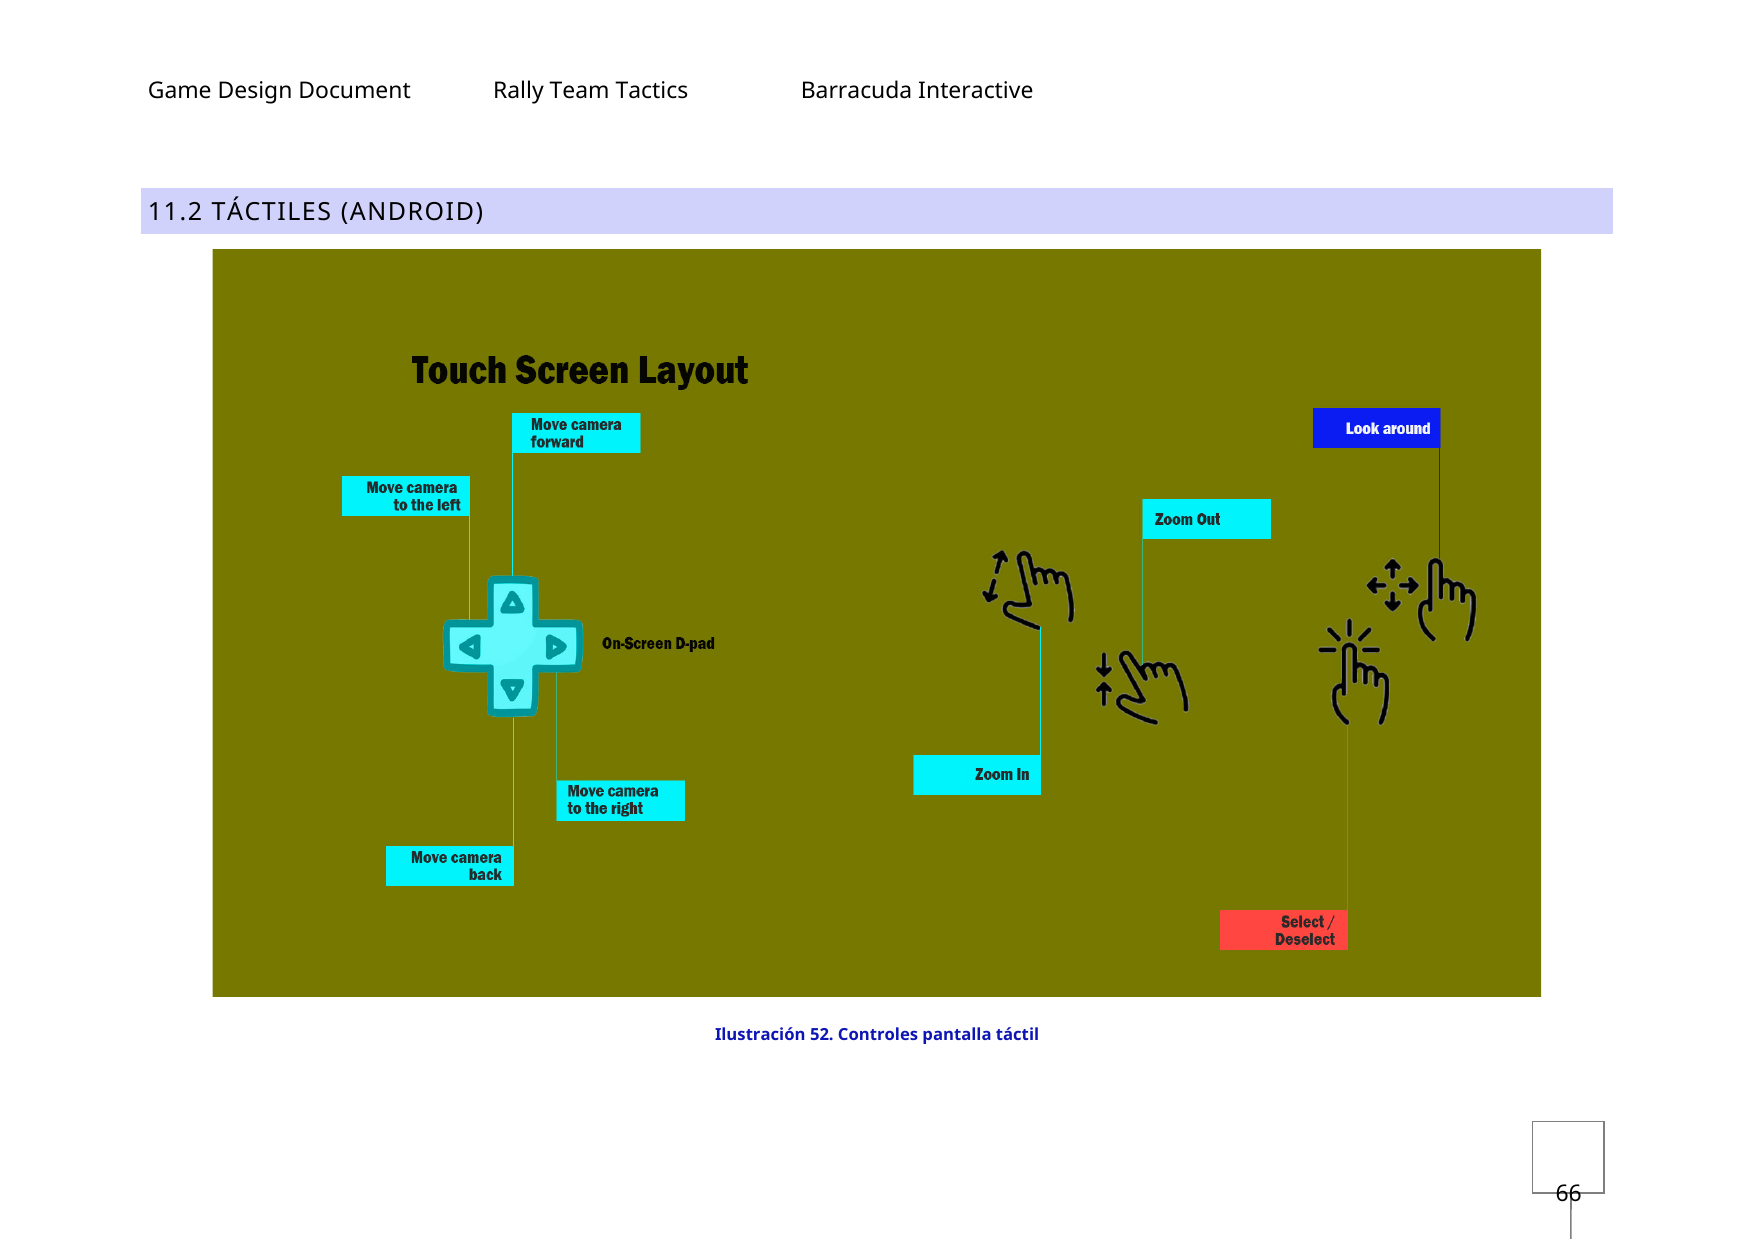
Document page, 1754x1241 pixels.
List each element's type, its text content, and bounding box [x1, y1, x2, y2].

subtitle 11.2 Táctiles (Android) [148, 194, 1606, 228]
picture [212, 249, 1542, 997]
